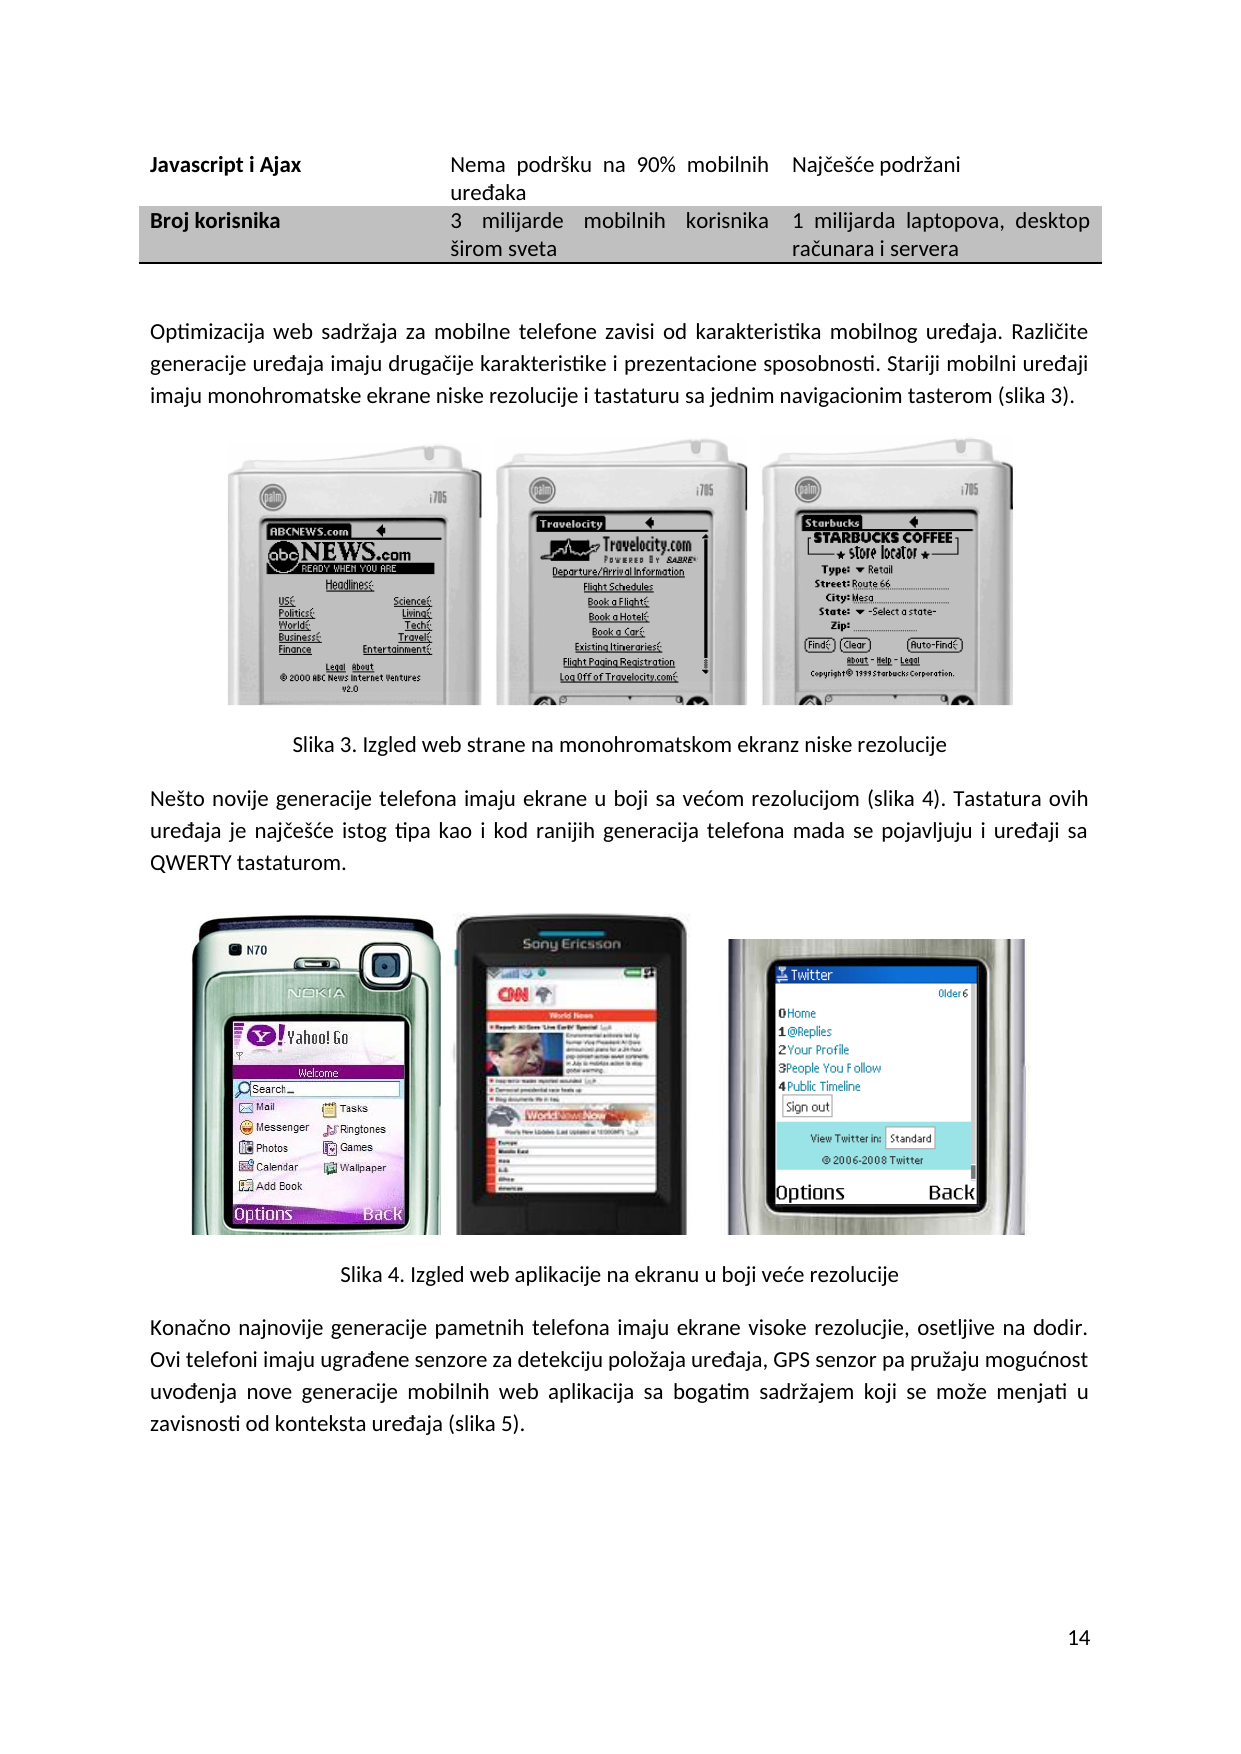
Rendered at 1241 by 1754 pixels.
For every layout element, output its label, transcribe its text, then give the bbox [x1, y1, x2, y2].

text Slika 4. Izgled web aplikacije na ekranu u boji veće rezolucije [150, 1260, 1090, 1288]
table_cell Najčešće podržani [781, 150, 1102, 206]
picture [190, 901, 1050, 1235]
text Slika 3. Izgled web strane na monohromatskom ekranz niske rezolucije [150, 731, 1090, 759]
text Nešto novije generacije telefona imaju ekrane u boji sa većom rezolucijom (slika 4). Tastatura ovih uređaja je najčešće istog tipa kao i kod ranijih generacija telefona mada se pojavljuju i uređaji sa QWERTY tastaturom. [150, 784, 1090, 876]
table_cell 3 milijarde mobilnih korisnika širom sveta [439, 206, 781, 262]
table_cell Broj korisnika [139, 206, 439, 262]
text Optimizacija web sadržaja za mobilne telefone zavisi od karakteristika mobilnog uređaja. Različite generacije uređaja imaju drugačije karakteristike i prezentacione sposobnosti. Stariji mobilni uređaji imaju monohromatske ekrane niske rezolucije i tastaturu sa jednim navigacionim tasterom (slika 3). [150, 317, 1090, 409]
picture [227, 434, 1013, 706]
text Konačno najnovije generacije pametnih telefona imaju ekrane visoke rezolucjie, osetljive na dodir. Ovi telefoni imaju ugrađene senzore za detekciju položaja uređaja, GPS senzor pa pružaju mogućnost uvođenja nove generacije mobilnih web aplikacija sa bogatim sadržajem koji se može menjati u zavisnosti od konteksta uređaja (slika 5). [150, 1313, 1090, 1438]
table_cell Nema podršku na 90% mobilnih uređaka [439, 150, 781, 206]
table_cell 1 milijarda laptopova, desktop računara i servera [781, 206, 1102, 262]
table_cell Javascript i Ajax [139, 150, 439, 206]
